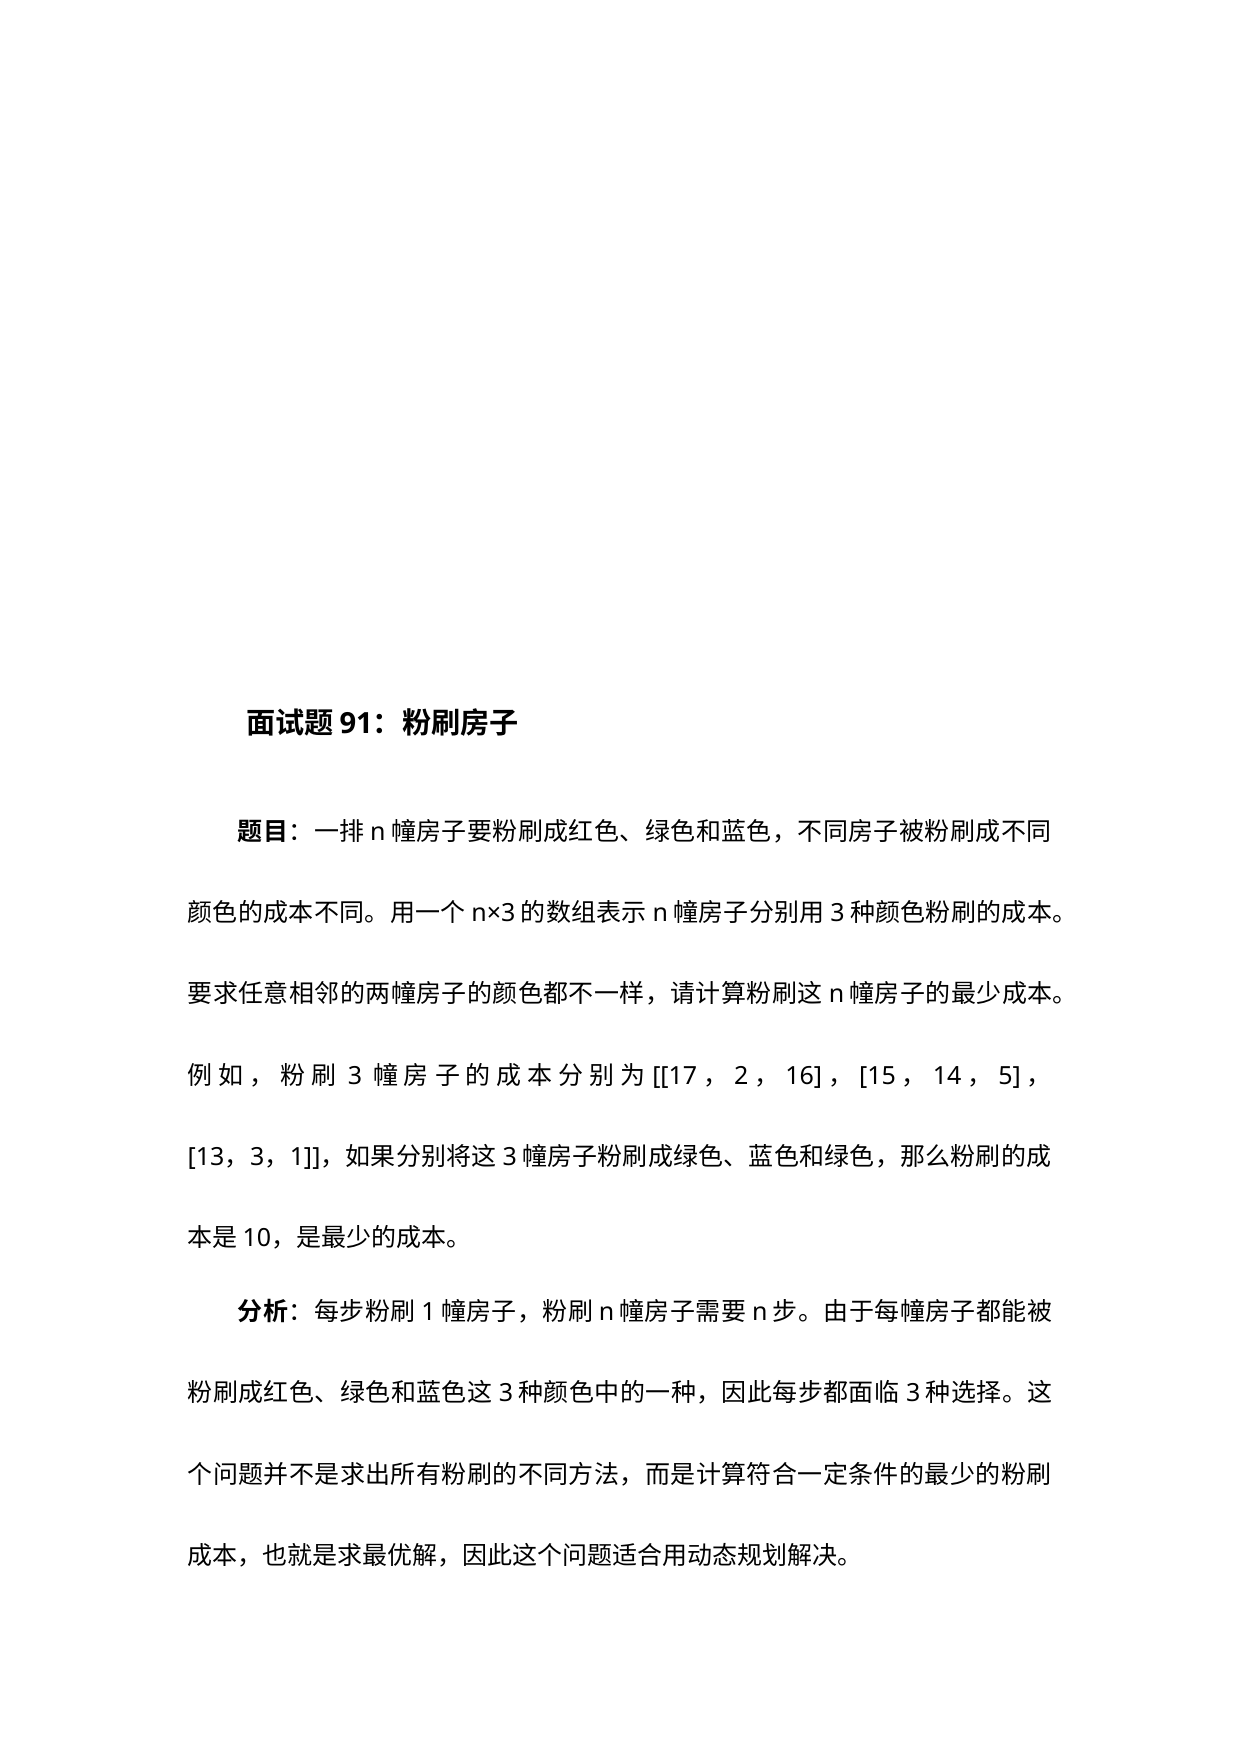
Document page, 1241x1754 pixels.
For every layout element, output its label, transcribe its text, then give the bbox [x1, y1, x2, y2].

subtitle 面试题91：粉刷房子 [187, 688, 1053, 753]
text 分析：每步粉刷1幢房子，粉刷n幢房子需要n步。由于每幢房子都能被粉刷成红色、绿色和蓝色这3种颜色中的一种，因此每步都面临3种选择。这个问题并不是求出所有粉刷的不同方法，而是计算符合一定条件的最少的粉刷成本，也就是求最优解，因此这个问题适合用动态规划解决。 [187, 1277, 1053, 1586]
text 题目：一排n幢房子要粉刷成红色、绿色和蓝色，不同房子被粉刷成不同颜色的成本不同。用一个n×3的数组表示n幢房子分别用3种颜色粉刷的成本。要求任意相邻的两幢房子的颜色都不一样，请计算粉刷这n幢房子的最少成本。例如，粉刷3幢房子的成本分别为[[17，2，16]，[15，14，5]，[13，3，1]]，如果分别将这3幢房子粉刷成绿色、蓝色和绿色，那么粉刷的成本是10，是最少的成本。 [187, 797, 1053, 1268]
